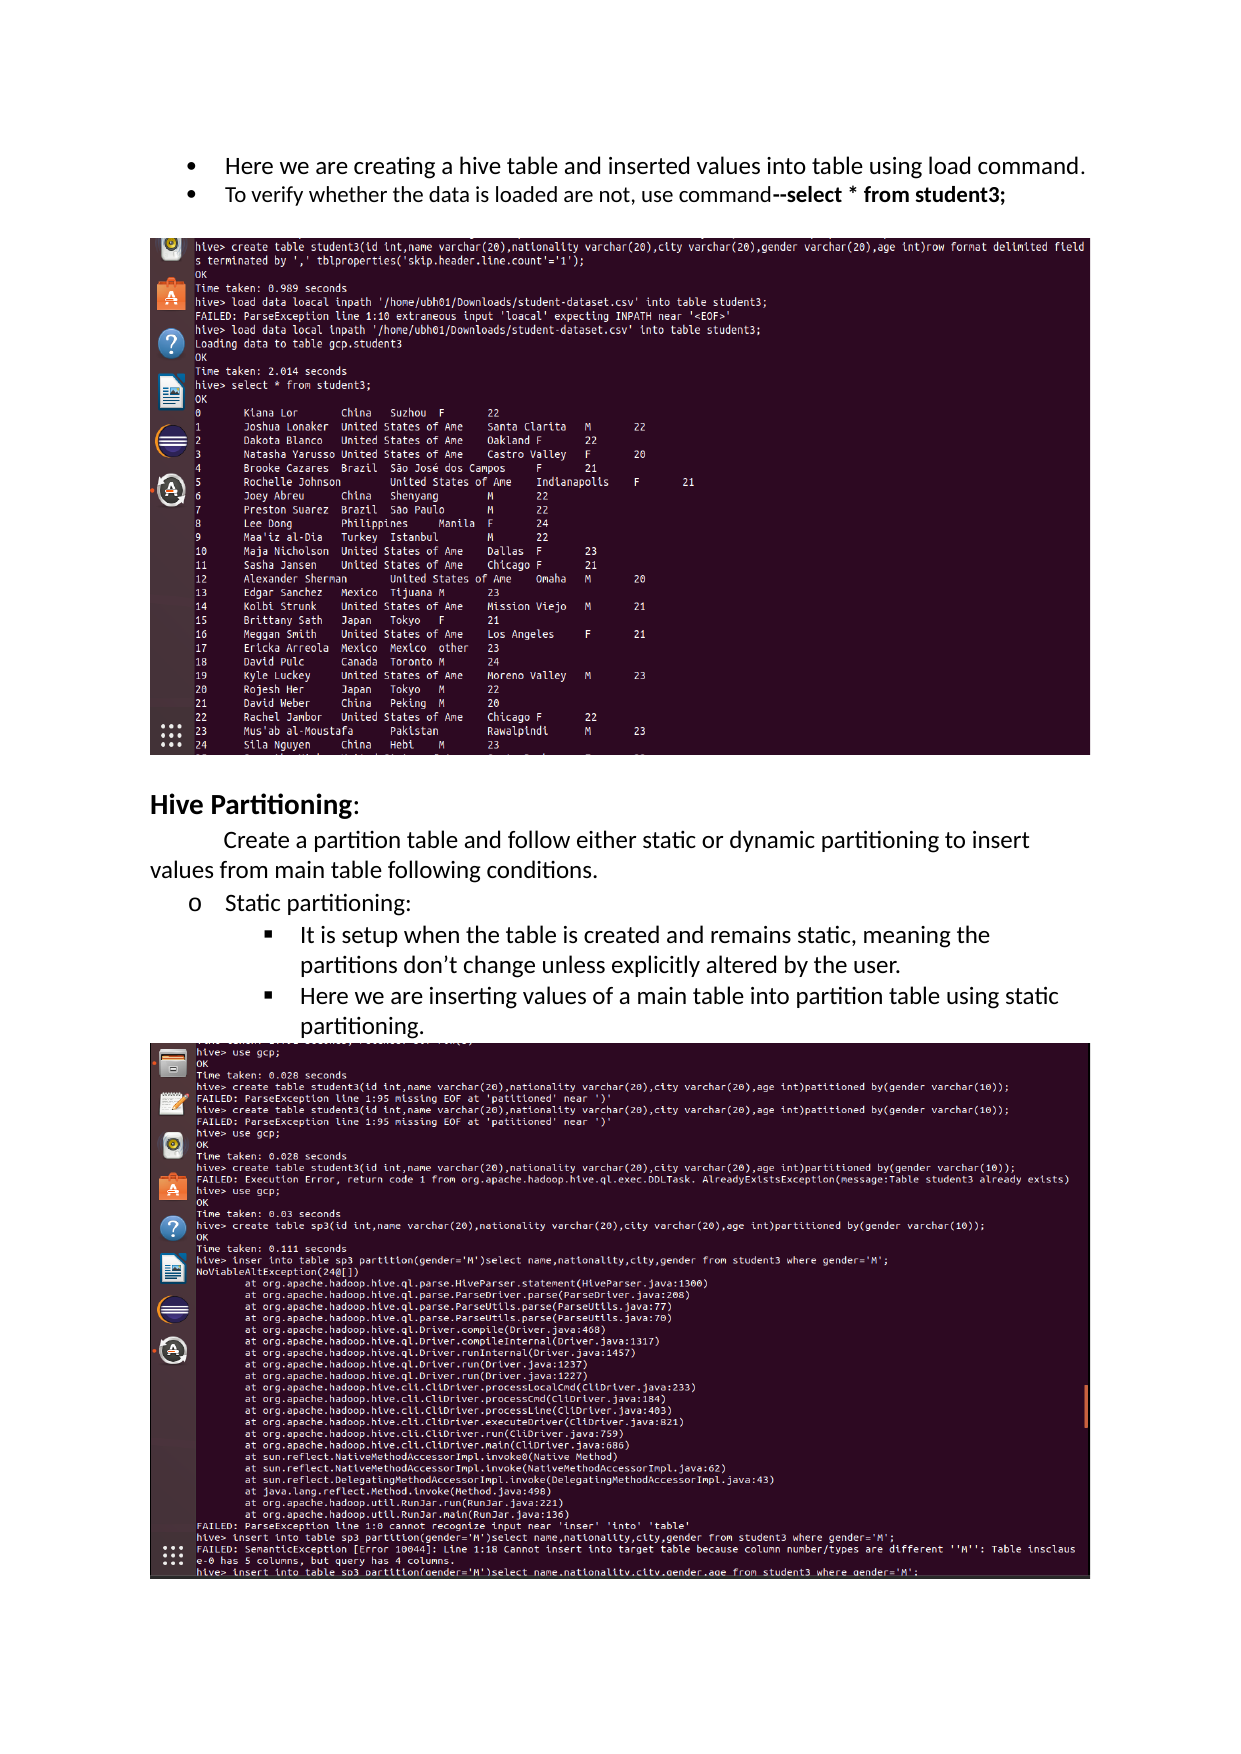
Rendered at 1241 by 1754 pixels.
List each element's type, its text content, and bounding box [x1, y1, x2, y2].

list Here we are inserting values of a main table into partition table using static partitioning. [262, 980, 1090, 1041]
list It is setup when the table is created and remains static, meaning the partitions don’t change unless explicitly altered by the user. [262, 919, 1090, 980]
picture [150, 238, 1091, 755]
text Create a partition table and follow either static or dynamic partitioning to insert values from main table following conditions. [150, 824, 1090, 885]
list Here we are creating a hive table and inserted values into table using load command. [187, 150, 1090, 181]
text Hive Partitioning: [150, 786, 1090, 822]
list To verify whether the data is loaded are not, use command--select * from student3; [187, 181, 1090, 208]
picture [150, 1043, 1091, 1579]
list Static partitioning: [187, 887, 1090, 919]
